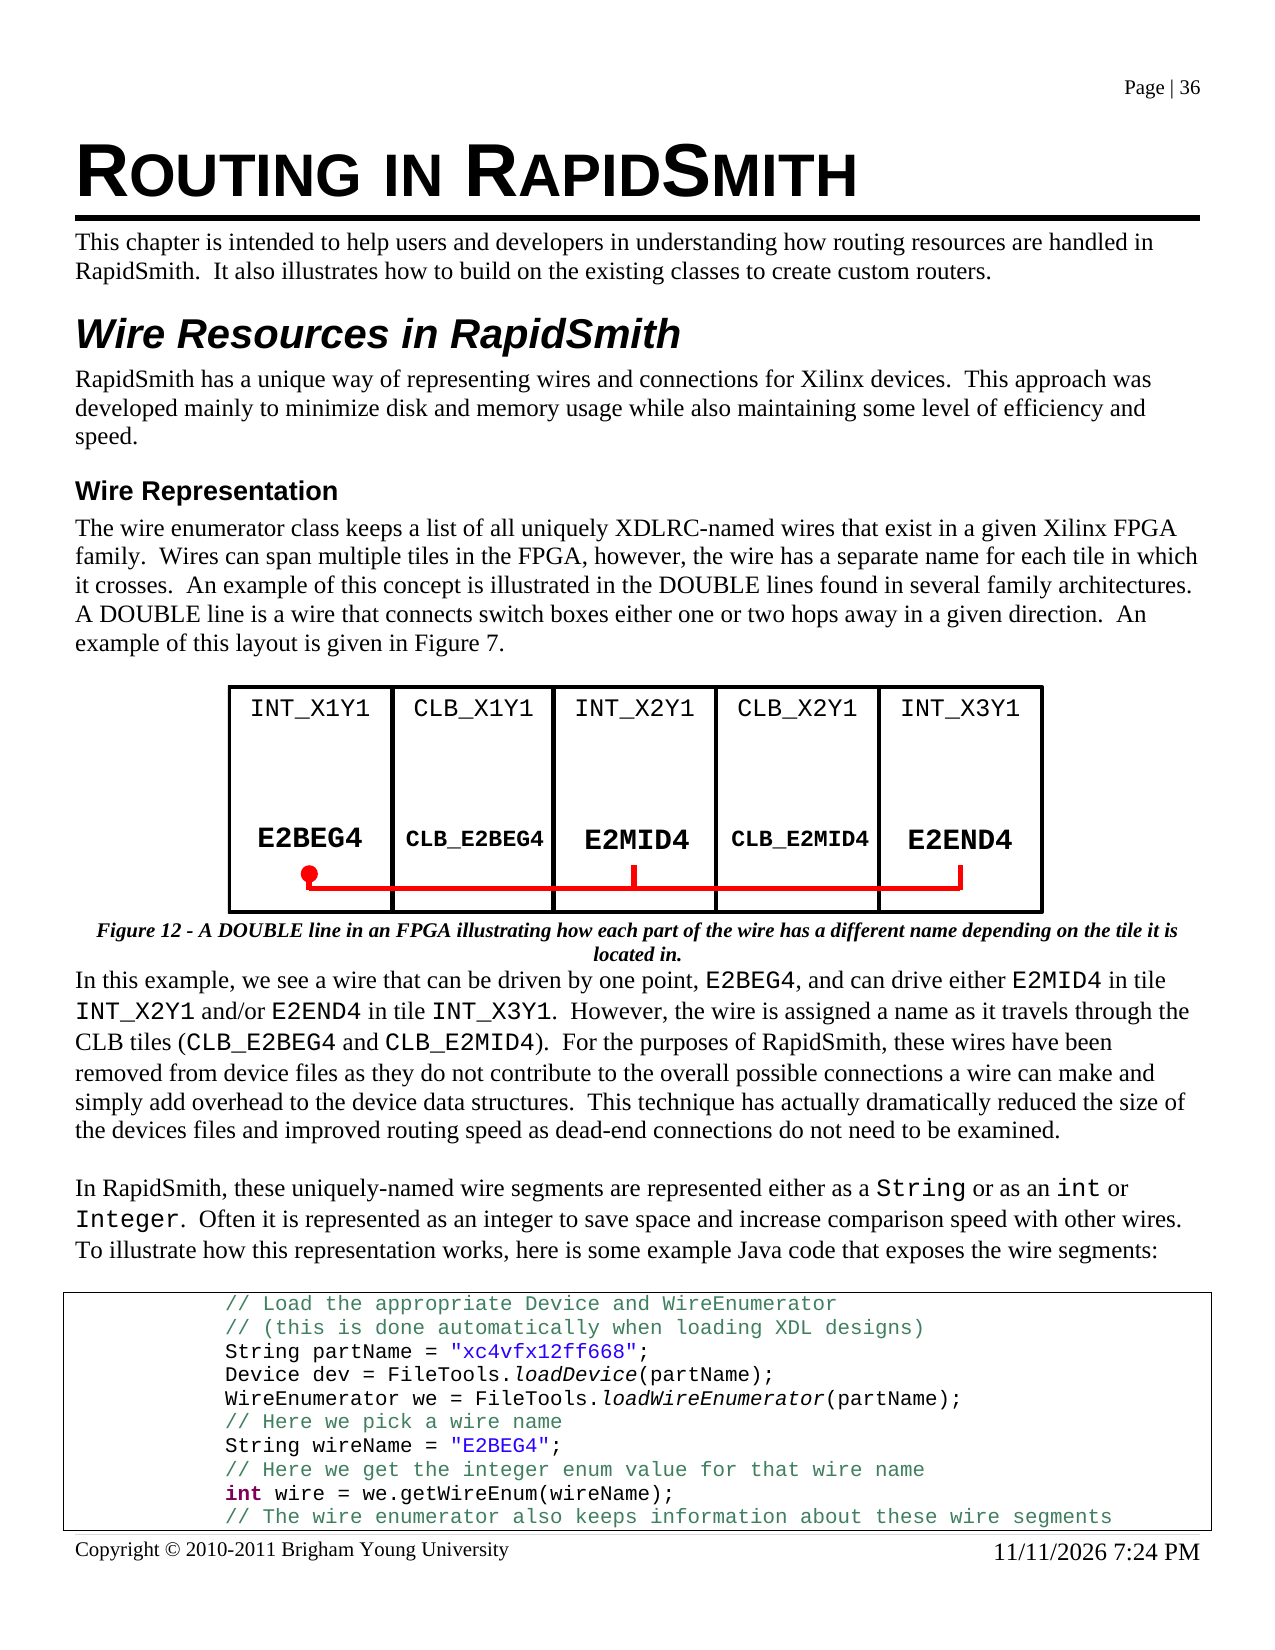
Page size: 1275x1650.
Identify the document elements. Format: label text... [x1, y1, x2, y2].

subtitle Wire Resources in RapidSmith [75, 310, 1200, 358]
text In RapidSmith, these uniquely-named wire segments are represented either as a String or as an int or Integer. Often it is represented as an integer to save space and increase comparison speed with other wires. To illustrate how this representation works, here is some example Java code that exposes the wire segments: [75, 1173, 1200, 1263]
text RapidSmith has a unique way of representing wires and connections for Xilinx devices. This approach was developed mainly to minimize disk and memory usage while also maintaining some level of efficiency and speed. [75, 364, 1200, 450]
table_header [64, 1293, 1211, 1530]
text In this example, we see a wire that can be driven by one point, E2BEG4, and can drive either E2MID4 in tile INT_X2Y1 and/or E2END4 in tile INT_X3Y1. However, the wire is assigned a name as it travels through the CLB tiles (CLB_E2BEG4 and CLB_E2MID4). For the purposes of RapidSmith, these wires have been removed from device files as they do not contribute to the overall possible connections a wire can make and simply add overhead to the device data structures. This technique has actually dramatically reduced the size of the devices files and improved routing speed as dead-end connections do not need to be examined. [75, 966, 1200, 1144]
subtitle Wire Representation [75, 475, 1200, 506]
text The wire enumerator class keeps a list of all uniquely XDLRC-named wires that exist in a given Xilinx FPGA family. Wires can span multiple tiles in the FPGA, however, the wire has a separate name for each tile in which it crosses. An example of this concept is illustrated in the DOUBLE lines found in several family architectures. A DOUBLE line is a wire that connects switch boxes either one or two hops away in a given direction. An example of this layout is given in Figure 7. [75, 513, 1200, 656]
subtitle Routing in RapidSmith [75, 126, 1200, 215]
text This chapter is intended to help users and developers in understanding how routing resources are handled in RapidSmith. It also illustrates how to build on the existing classes to create custom routers. [75, 227, 1200, 285]
